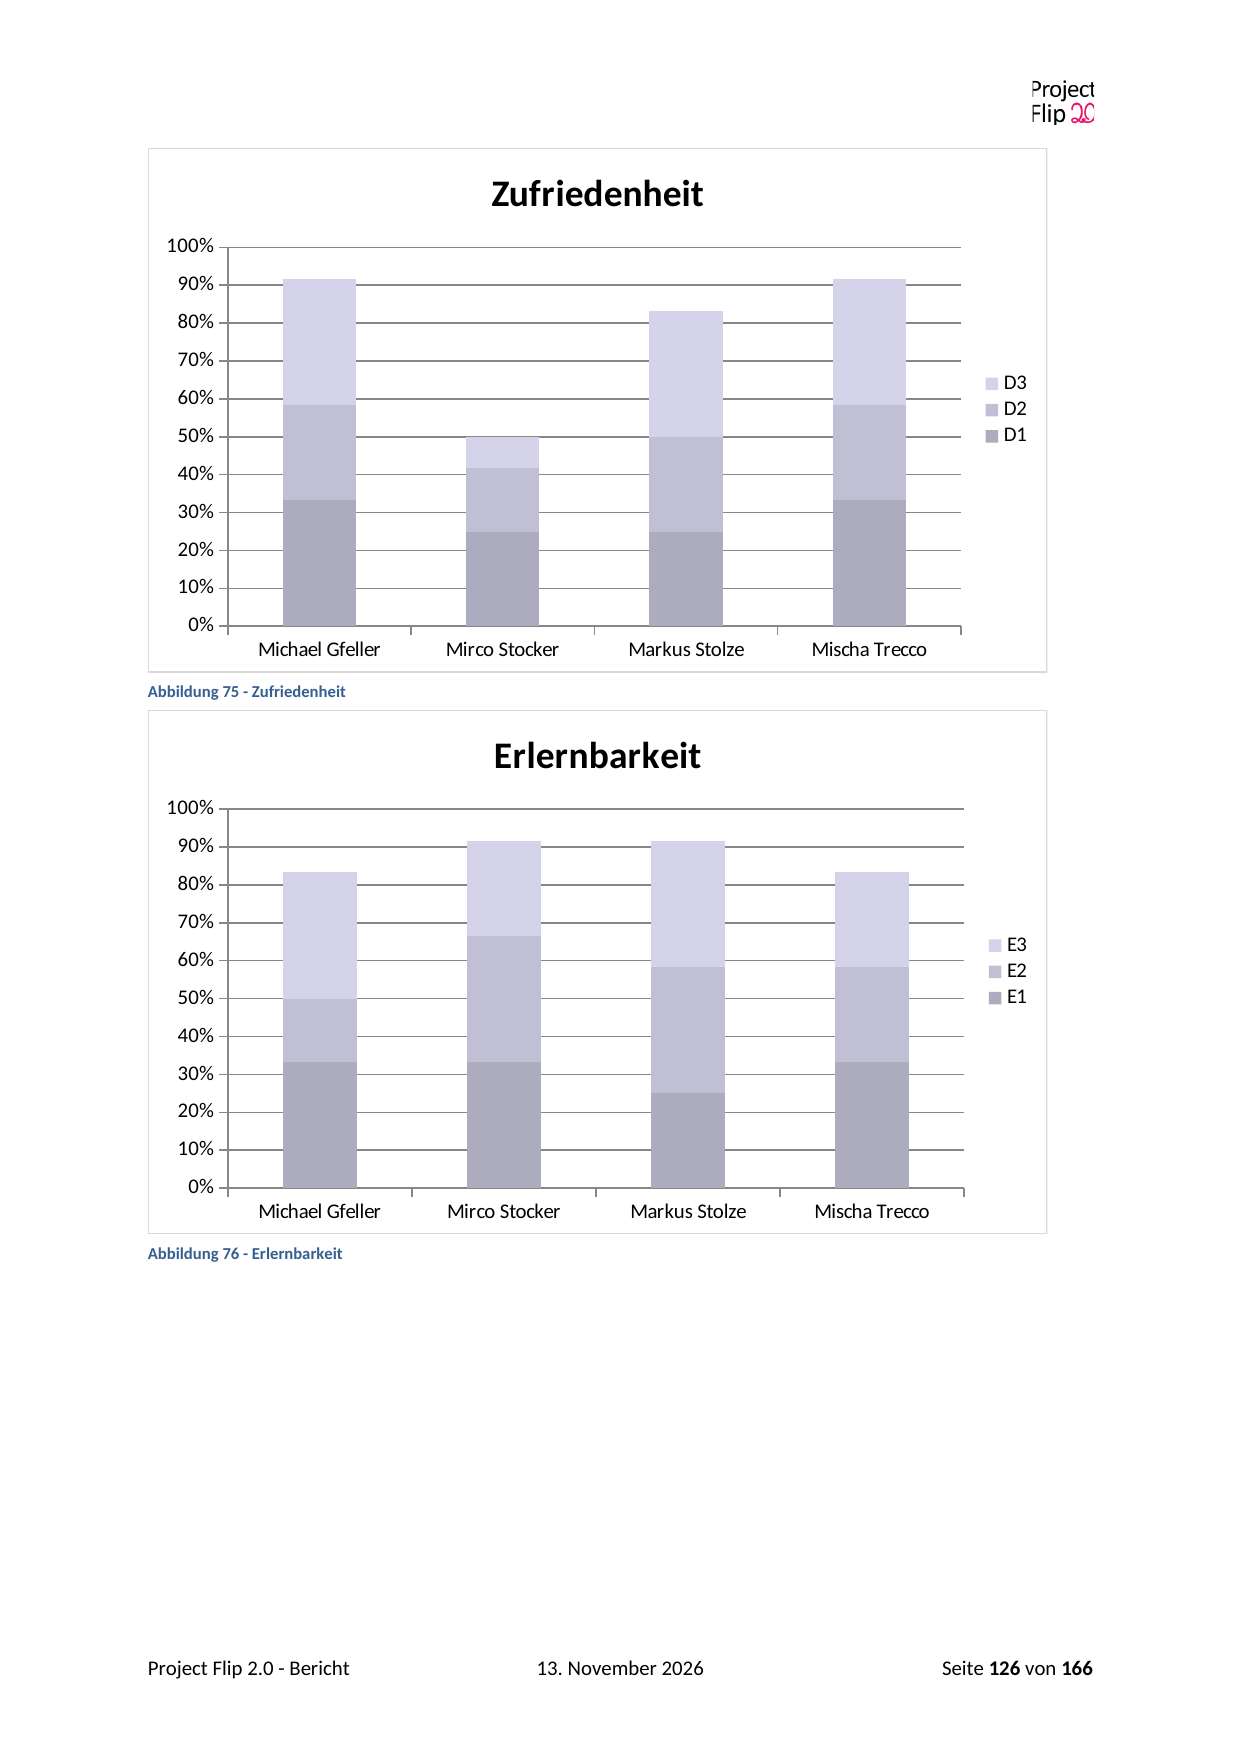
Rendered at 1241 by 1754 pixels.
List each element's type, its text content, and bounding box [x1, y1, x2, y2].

picture [1081, 79, 1097, 124]
